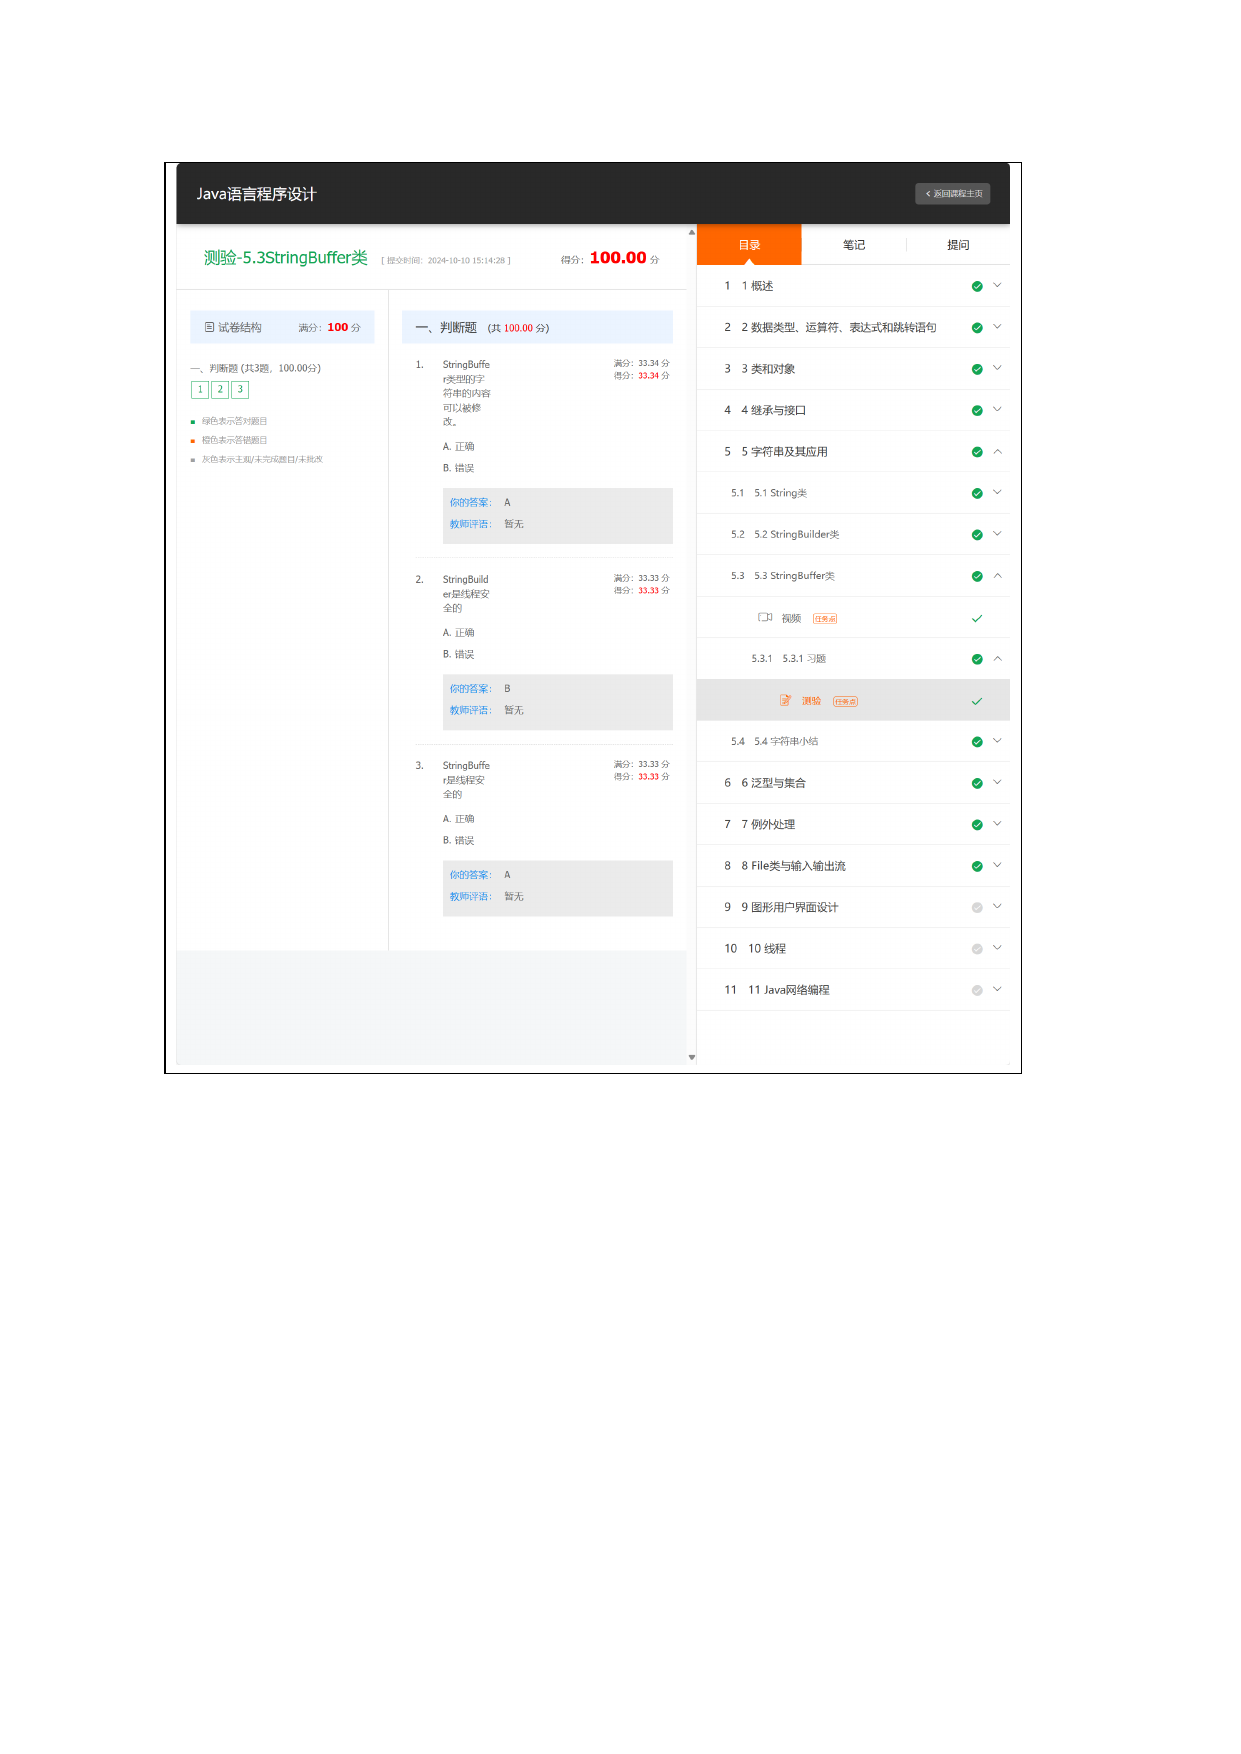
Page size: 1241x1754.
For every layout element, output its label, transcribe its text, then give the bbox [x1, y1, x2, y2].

picture [176, 163, 1010, 1065]
table_cell 实验过程： 优课上Java程序设计课程视频第3-8章观看完成的截图 优课上Java程序设计课程第3-8章课后习题的完成情况及得分截图 蓝桥云课上Java简明教程面向对象、常用类、泛型和集合、异常、IO和Lambda（可选）实验完成情况截图 二叉搜索树的中序遍历问题测试用例的设计和选用说明 二叉搜索树的中序遍历问题的解题思路（使用流程图或伪代码）和核心代码说明 学生得分问题的首次设计思路（使用流程图或伪代码）、核心代码说明和具体测试结果展示 学生得分问题的第2次设计思路（使用流程图或伪代码）、核心代码说明和具体测试结果展示 学生得分问题的第3次设计思路（使用流程图或伪代码）、核心代码说明和具体测试结果展示 学生得分问题的第4次设计思路（使用流程图或伪代码）、核心代码说明和具体测试结果展示 [166, 163, 1021, 1073]
